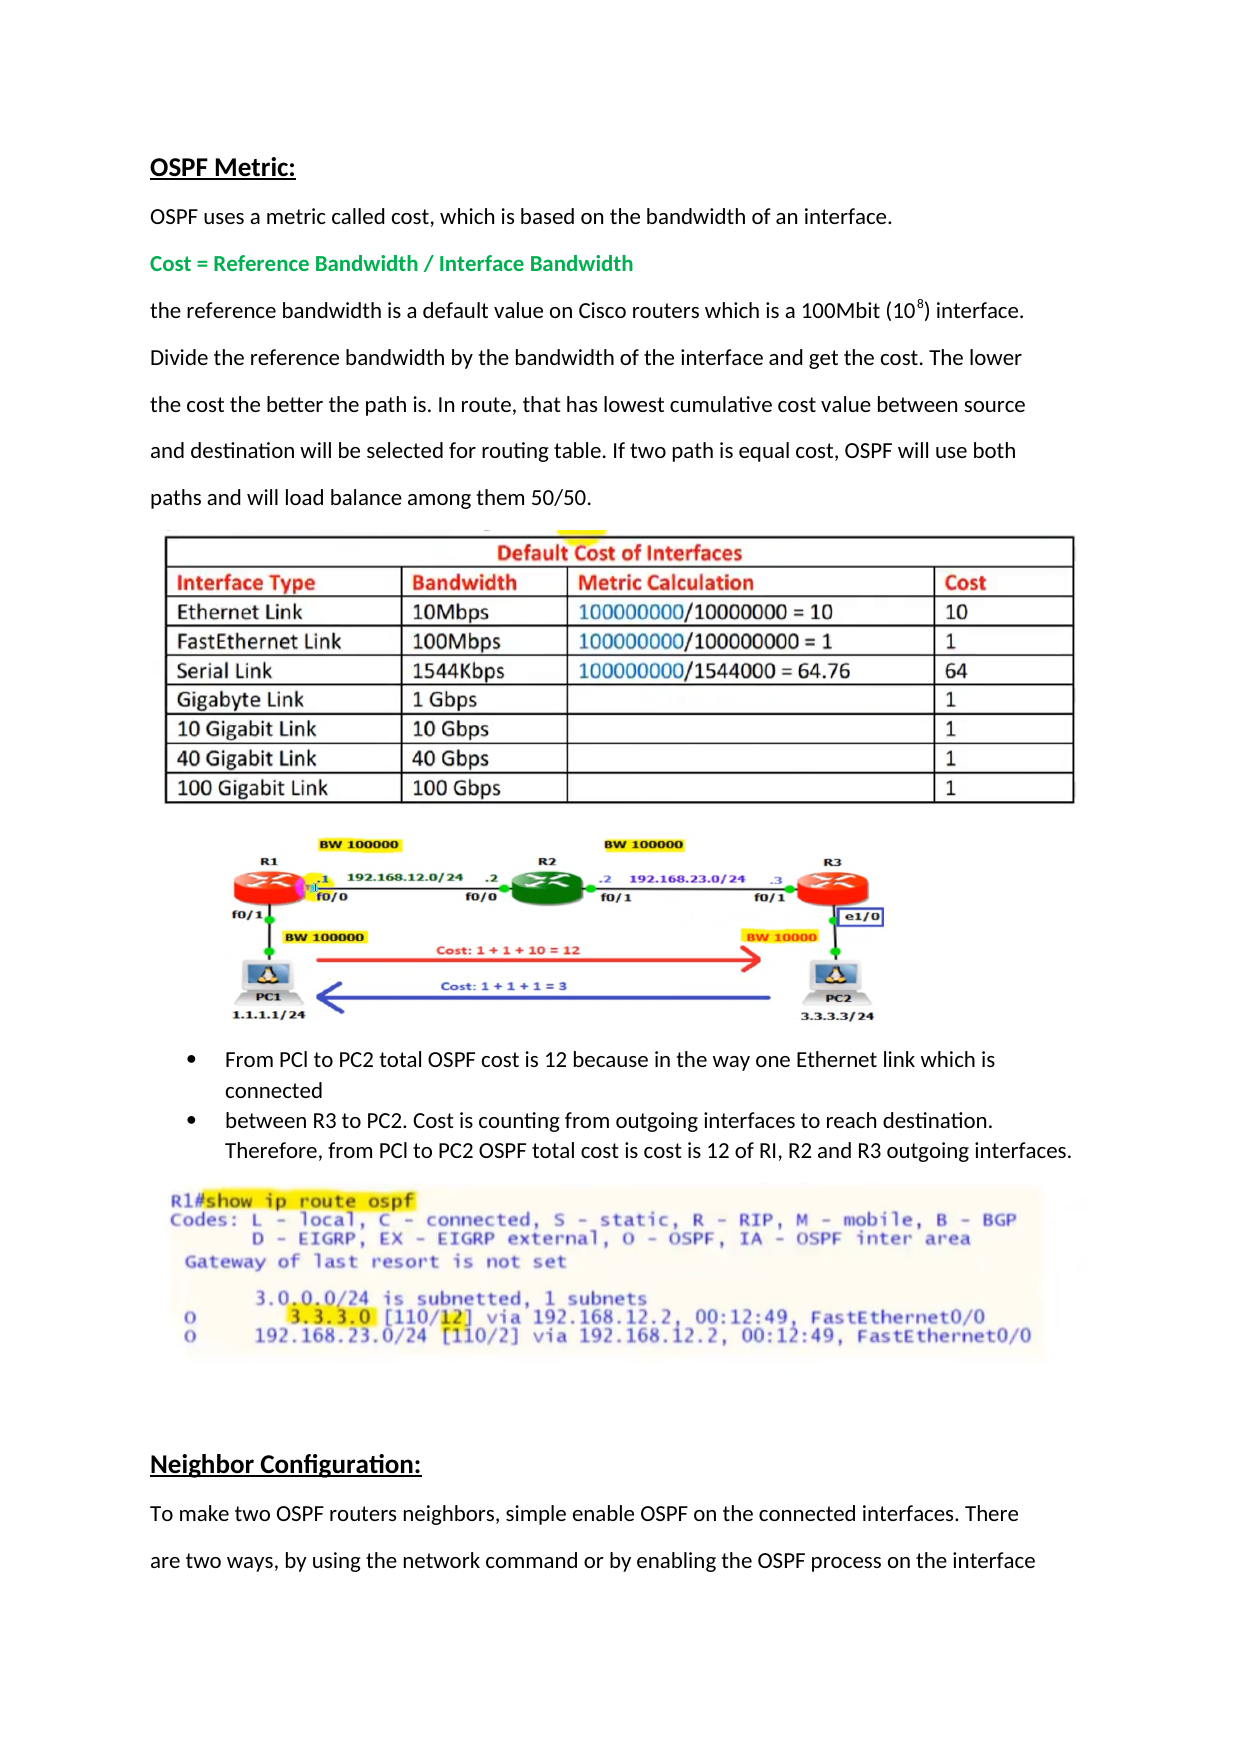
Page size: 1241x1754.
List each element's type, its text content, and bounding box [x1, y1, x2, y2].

text and destination will be selected for routing table. If two path is equal cost, OSPF will use both [150, 437, 1090, 465]
picture [150, 530, 1091, 809]
text Divide the reference bandwidth by the bandwidth of the interface and get the cost. The lower [150, 343, 1090, 371]
text OSPF Metric: [150, 150, 1090, 183]
picture [206, 827, 951, 1027]
text the reference bandwidth is a default value on Cisco routers which is a 100Mbit (108) interface. [150, 296, 1090, 324]
text are two ways, by using the network command or by enabling the OSPF process on the interface [150, 1546, 1090, 1574]
list From PCl to PC2 total OSPF cost is 12 because in the way one Ethernet link which is connected [187, 1046, 1090, 1104]
text Cost = Reference Bandwidth / Interface Bandwidth [150, 249, 1090, 277]
text OSPF uses a metric called cost, which is based on the bandwidth of an interface. [150, 202, 1090, 230]
list between R3 to PC2. Cost is counting from outgoing interfaces to reach destination. Therefore, from PCl to PC2 OSPF total cost is cost is 12 of RI, R2 and R3 outgoing interfaces. [187, 1106, 1090, 1164]
text To make two OSPF routers neighbors, simple enable OSPF on the connected interfaces. There [150, 1499, 1090, 1527]
text the cost the better the path is. In route, that has lowest cumulative cost value between source [150, 390, 1090, 418]
picture [150, 1183, 1091, 1382]
text paths and will load balance among them 50/50. [150, 483, 1090, 512]
text Neighbor Configuration: [150, 1447, 1090, 1480]
